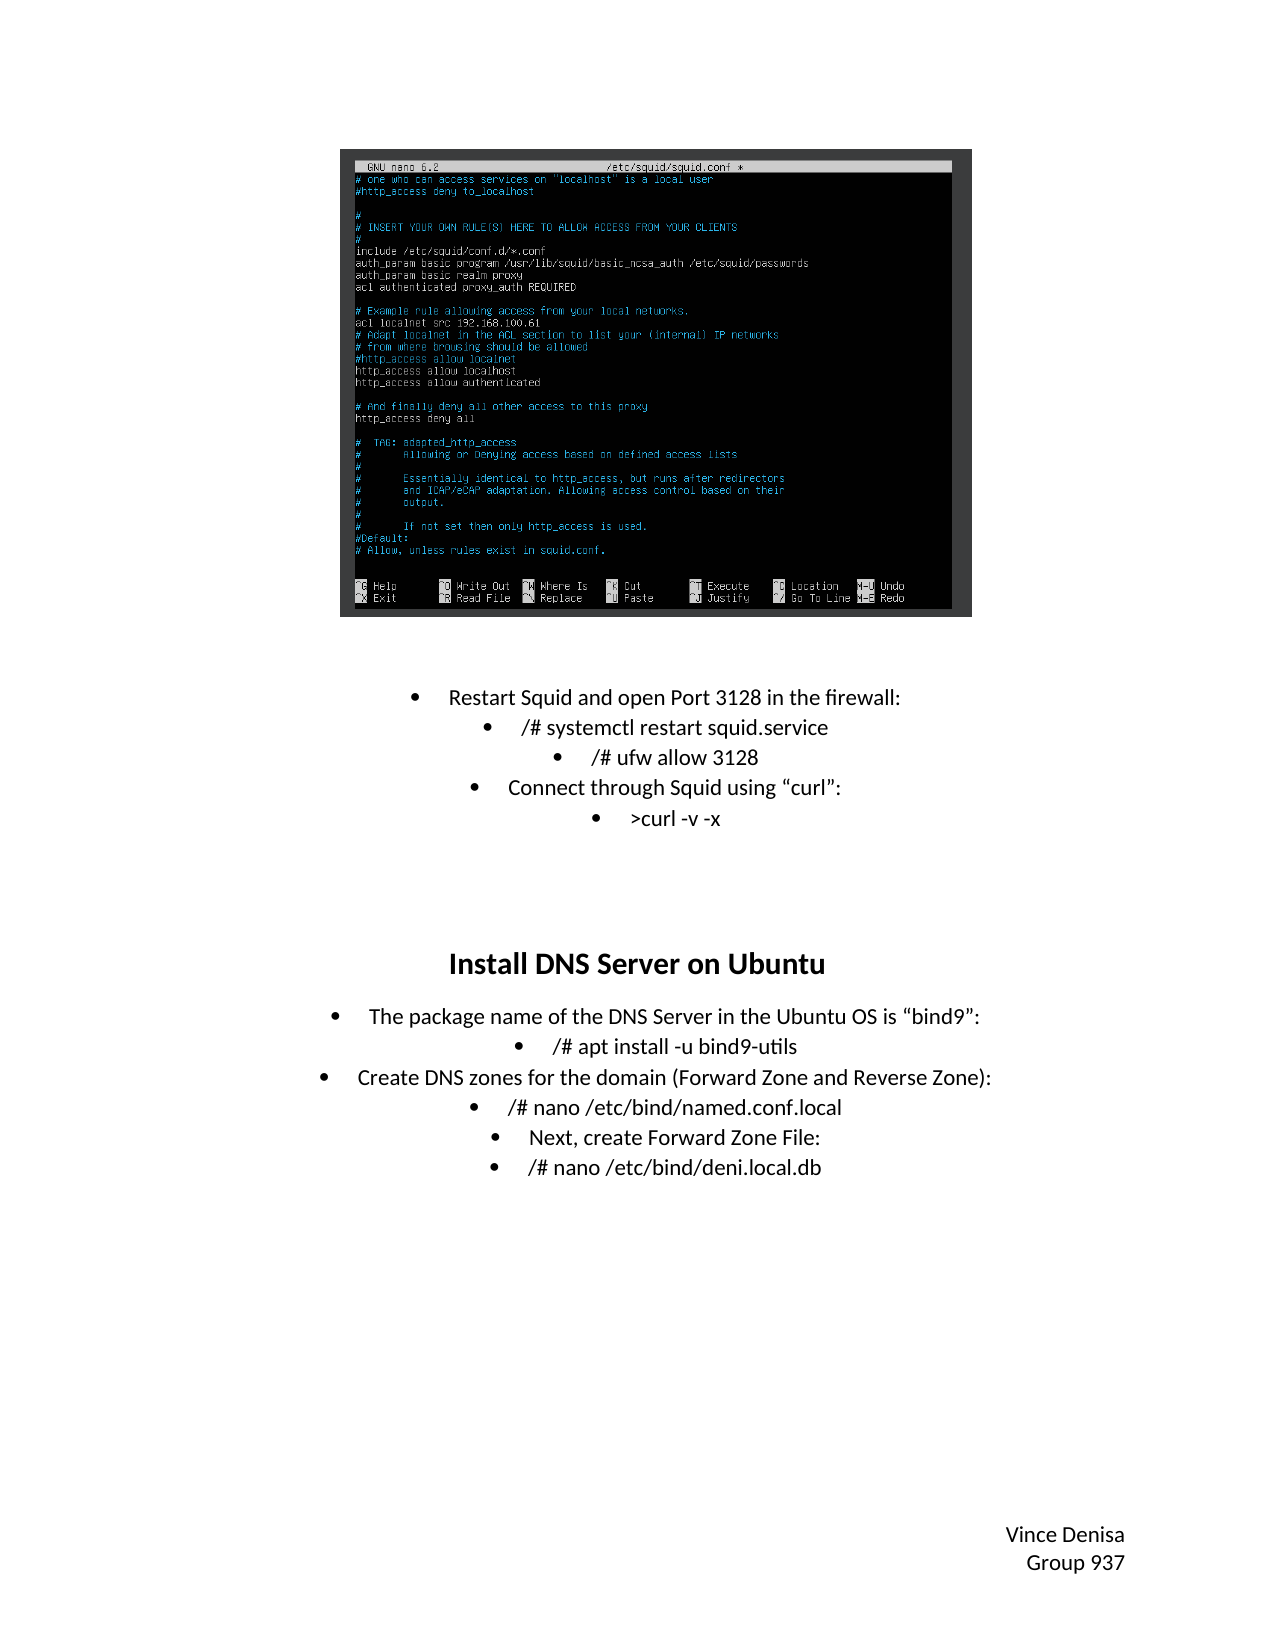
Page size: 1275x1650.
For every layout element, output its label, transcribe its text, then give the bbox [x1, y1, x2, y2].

list /# nano /etc/bind/named.conf.local [187, 1093, 1125, 1121]
list Create DNS zones for the domain (Forward Zone and Reverse Zone): [187, 1063, 1125, 1091]
list /# systemctl restart squid.service [187, 713, 1125, 741]
list >curl -v -x [187, 804, 1125, 832]
list /# apt install -u bind9-utils [187, 1032, 1125, 1060]
list Next, create Forward Zone File: [187, 1123, 1125, 1151]
list Restart Squid and open Port 3128 in the firewall: [187, 683, 1125, 711]
list /# nano /etc/bind/deni.local.db [187, 1153, 1125, 1181]
text Install DNS Server on Ubuntu [150, 944, 1125, 982]
picture [340, 149, 972, 617]
list Connect through Squid using “curl”: [187, 773, 1125, 802]
list /# ufw allow 3128 [187, 743, 1125, 771]
list The package name of the DNS Server in the Ubuntu OS is “bind9”: [187, 1002, 1125, 1030]
